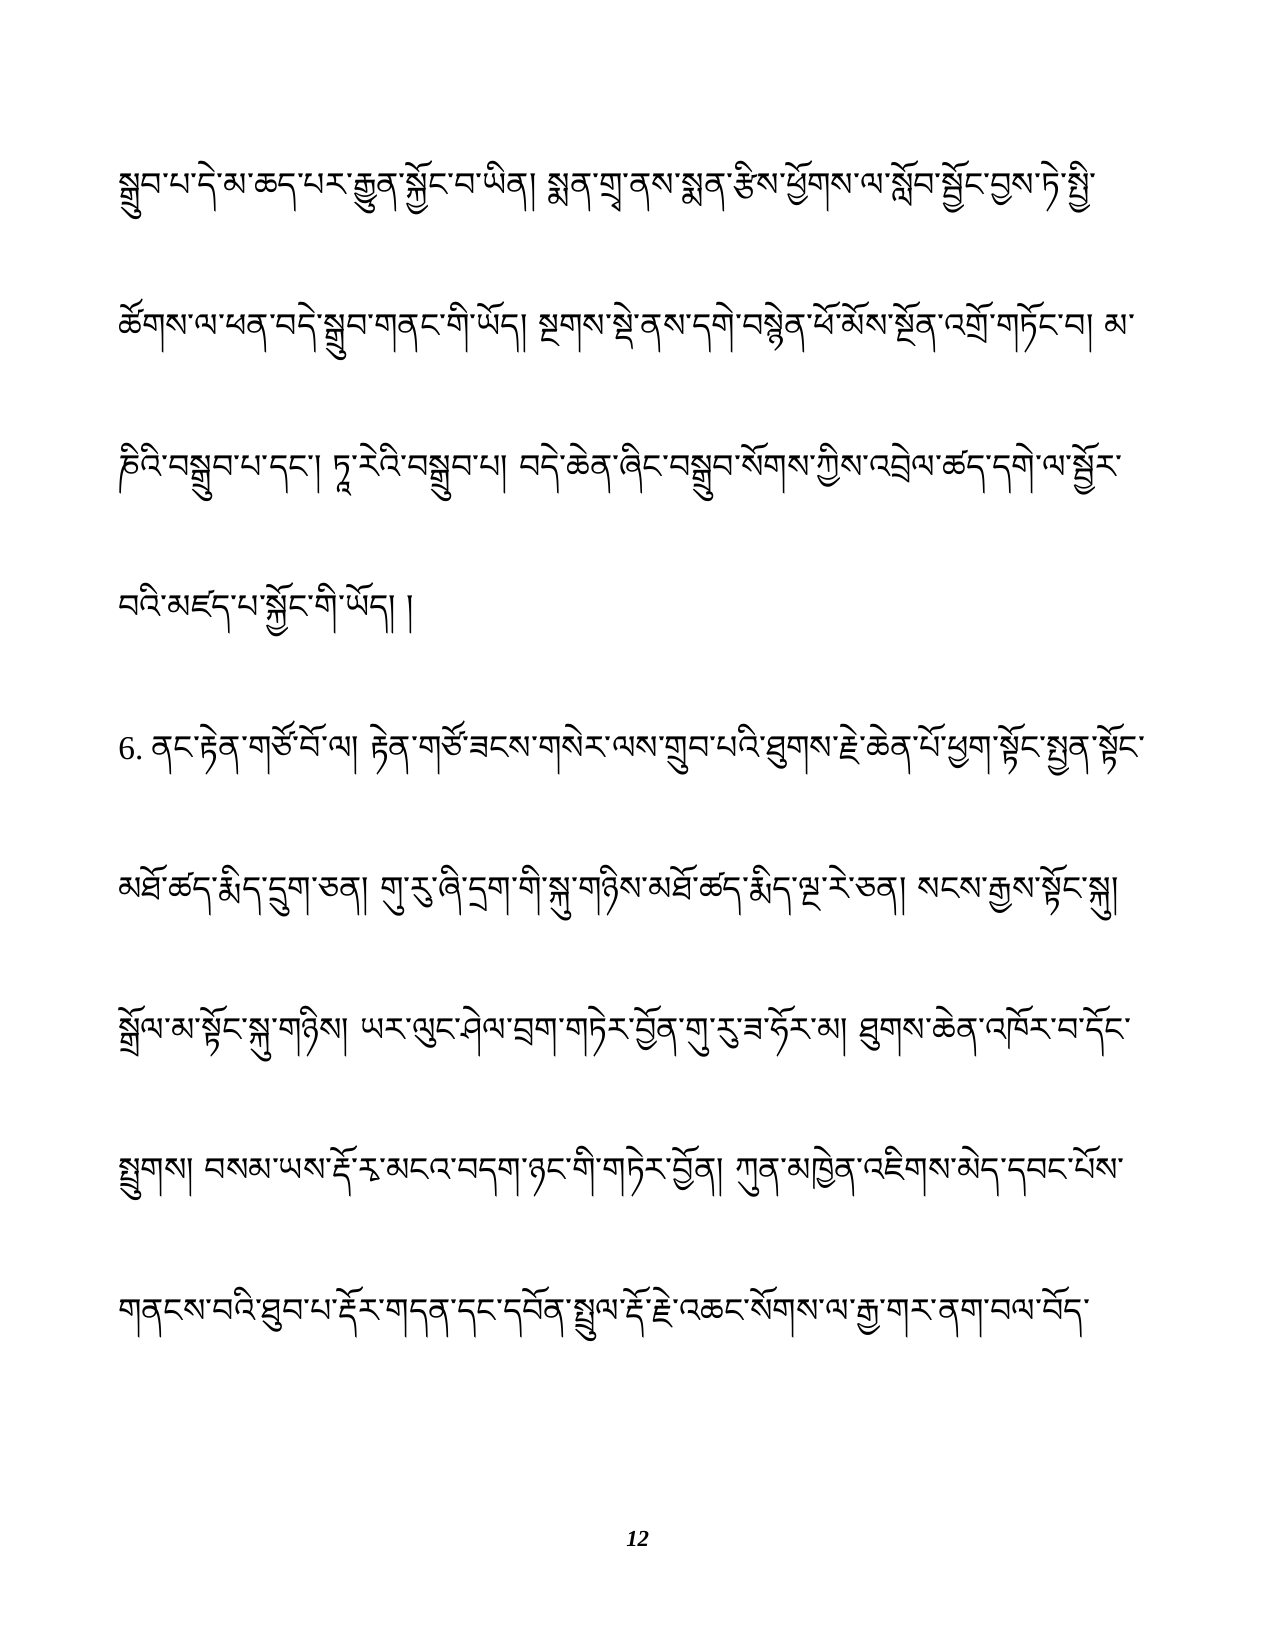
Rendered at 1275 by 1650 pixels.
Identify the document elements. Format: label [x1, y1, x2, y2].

text [118, 148, 1157, 664]
text [118, 711, 1157, 1367]
